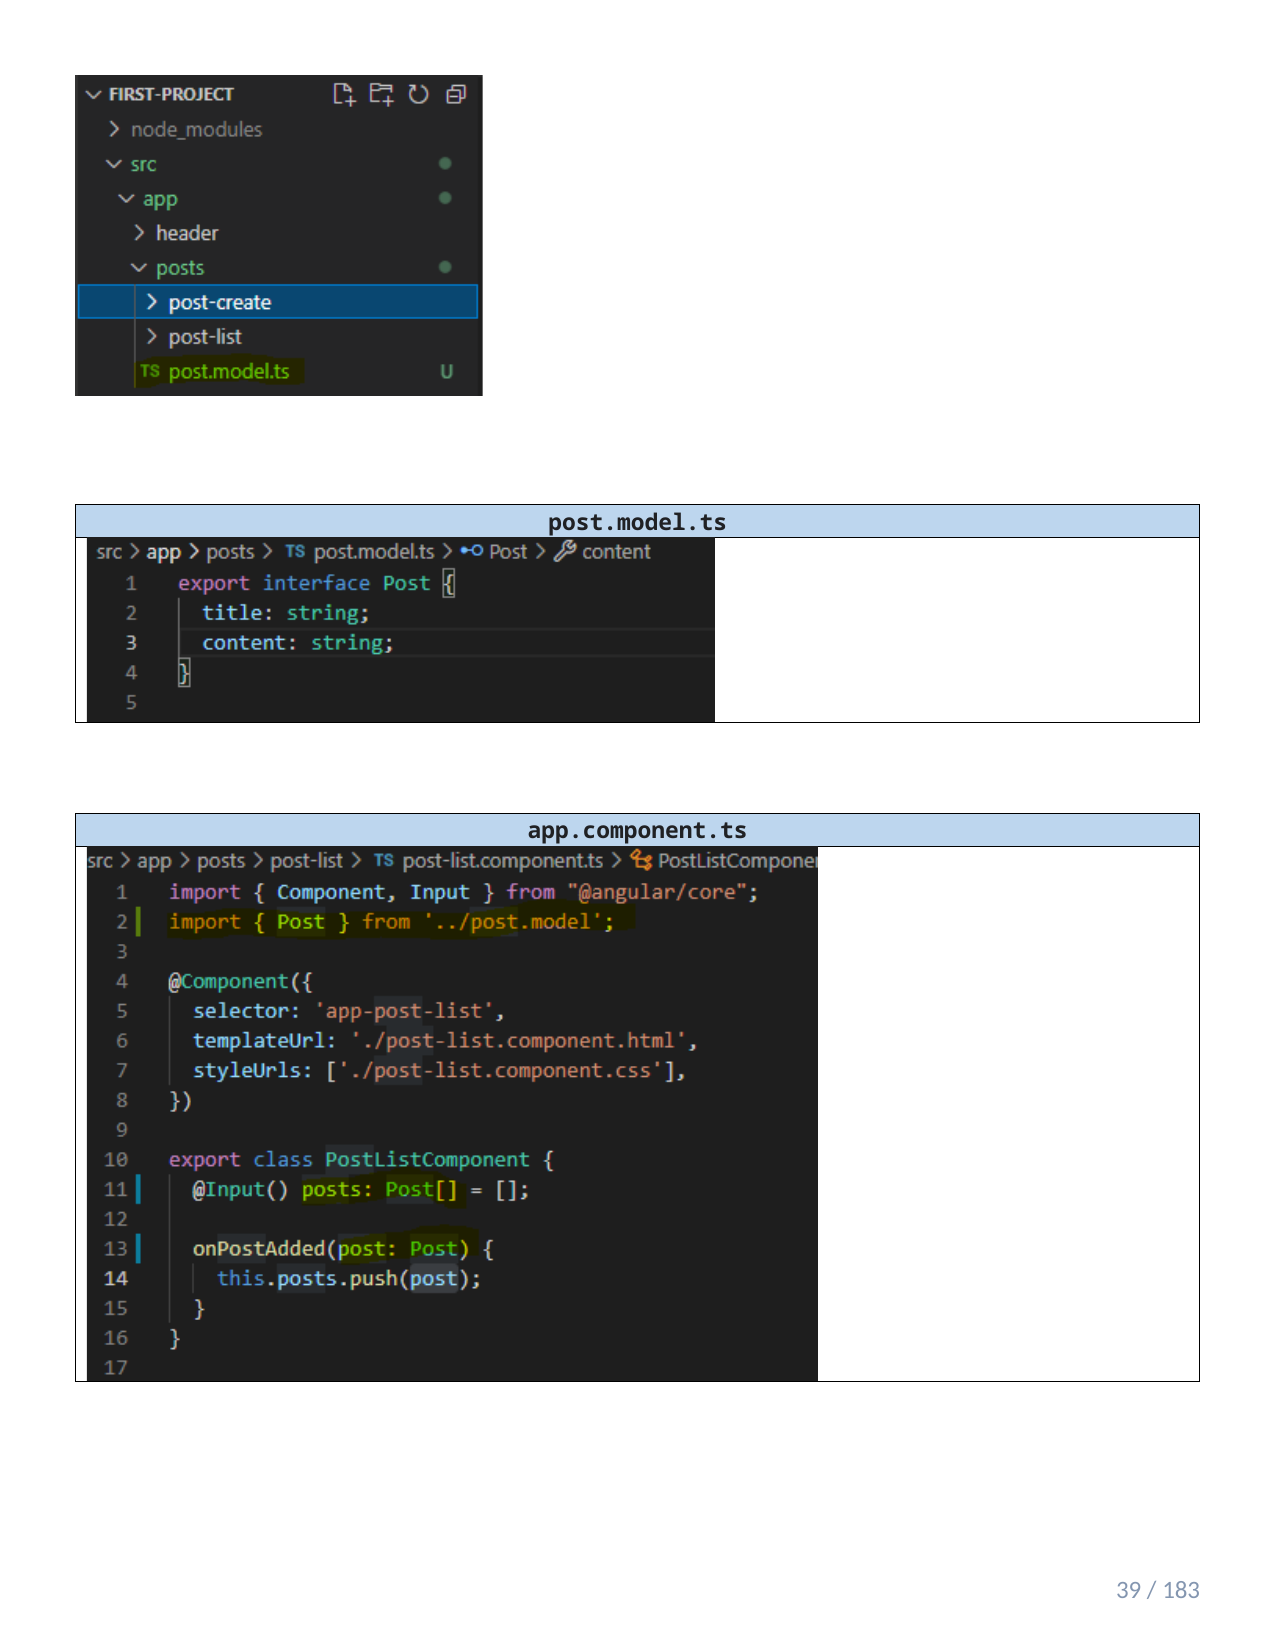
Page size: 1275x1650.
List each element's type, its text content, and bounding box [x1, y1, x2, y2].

picture [86, 846, 818, 1381]
table_cell [818, 847, 1199, 1381]
picture [86, 537, 715, 722]
table_cell [715, 538, 1199, 722]
table_cell [76, 847, 86, 1381]
table_header post.model.ts [76, 505, 1199, 537]
table_header app.component.ts [76, 814, 1199, 846]
picture [75, 75, 483, 396]
table_cell [76, 538, 86, 722]
